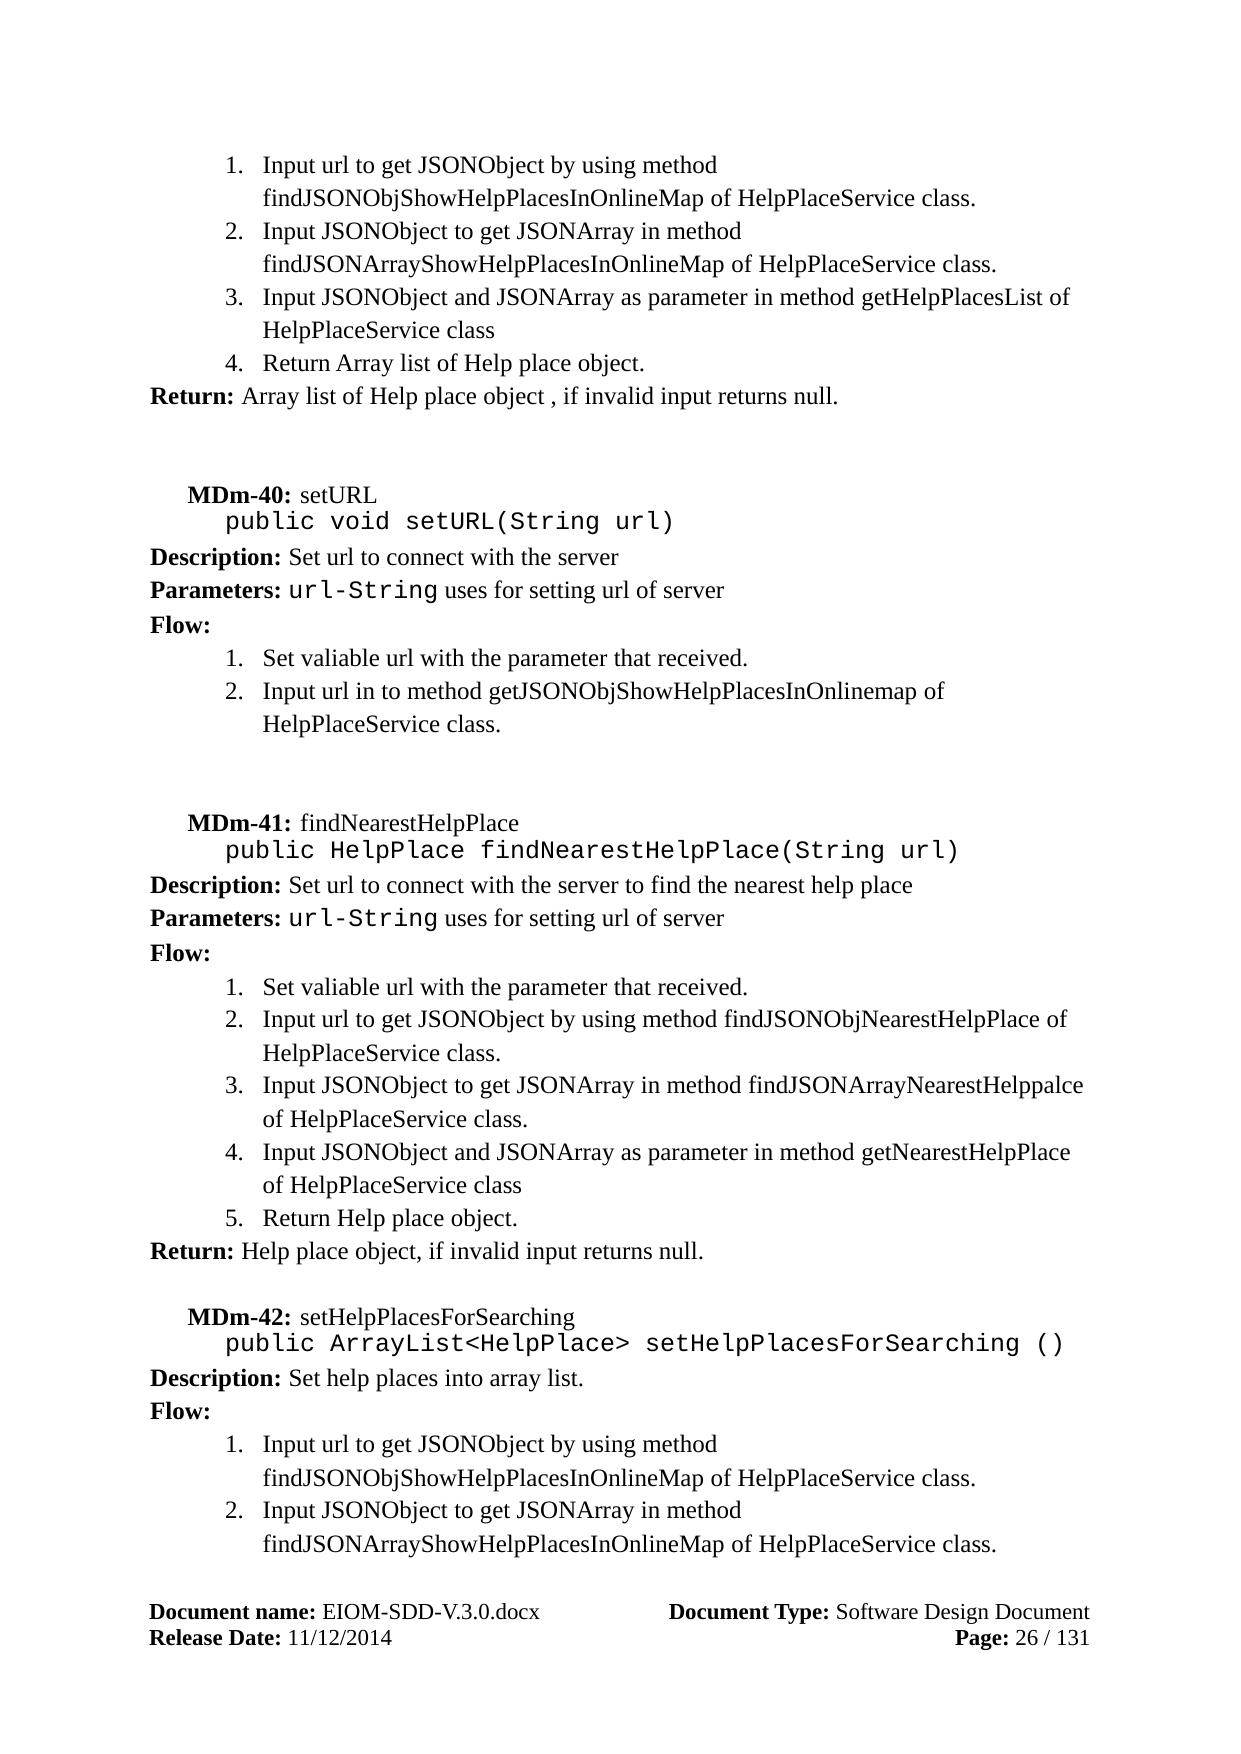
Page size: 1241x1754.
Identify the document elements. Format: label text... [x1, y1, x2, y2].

list Set valiable url with the parameter that received. [225, 972, 1090, 1000]
text Description: Set url to connect with the server [150, 542, 1090, 571]
list findNearestHelpPlace [187, 808, 1090, 837]
text public HelpPlace findNearestHelpPlace(String url) [150, 837, 1090, 866]
list Input url to get JSONObject by using method findJSONObjNearestHelpPlace of HelpPlaceService class. [225, 1004, 1090, 1066]
list Input JSONObject and JSONArray as parameter in method getNearestHelpPlace of HelpPlaceService class [225, 1137, 1090, 1198]
text Flow: [150, 610, 1090, 639]
list setURL [187, 480, 1090, 509]
list Input url to get JSONObject by using method findJSONObjShowHelpPlacesInOnlineMap of HelpPlaceService class. [225, 1429, 1090, 1491]
list Set valiable url with the parameter that received. [225, 643, 1090, 672]
text Description: Set url to connect with the server to find the nearest help place [150, 870, 1090, 899]
list Input JSONObject and JSONArray as parameter in method getHelpPlacesList of HelpPlaceService class [225, 282, 1090, 344]
list setHelpPlacesForSearching [187, 1302, 1090, 1331]
list Return Array list of Help place object. [225, 348, 1090, 377]
text Return: Help place object, if invalid input returns null. [150, 1236, 1090, 1264]
list Input JSONObject to get JSONArray in method findJSONArrayShowHelpPlacesInOnlineMap of HelpPlaceService class. [225, 216, 1090, 278]
list Input url in to method getJSONObjShowHelpPlacesInOnlinemap of HelpPlaceService class. [225, 676, 1090, 738]
list Return Help place object. [225, 1203, 1090, 1231]
text Parameters: url-String uses for setting url of server [150, 903, 1090, 934]
text Parameters: url-String uses for setting url of server [150, 575, 1090, 606]
list Input url to get JSONObject by using method findJSONObjShowHelpPlacesInOnlineMap of HelpPlaceService class. [225, 150, 1090, 212]
list Input JSONObject to get JSONArray in method findJSONArrayNearestHelppalce of HelpPlaceService class. [225, 1071, 1090, 1132]
text Description: Set help places into array list. [150, 1363, 1090, 1392]
text public void setURL(String url) [150, 509, 1090, 537]
list Input JSONObject to get JSONArray in method findJSONArrayShowHelpPlacesInOnlineMap of HelpPlaceService class. [225, 1496, 1090, 1557]
text Flow: [150, 938, 1090, 967]
text Return: Array list of Help place object , if invalid input returns null. [150, 381, 1090, 410]
text public ArrayList<HelpPlace> setHelpPlacesForSearching () [150, 1331, 1090, 1359]
text Flow: [150, 1396, 1090, 1425]
